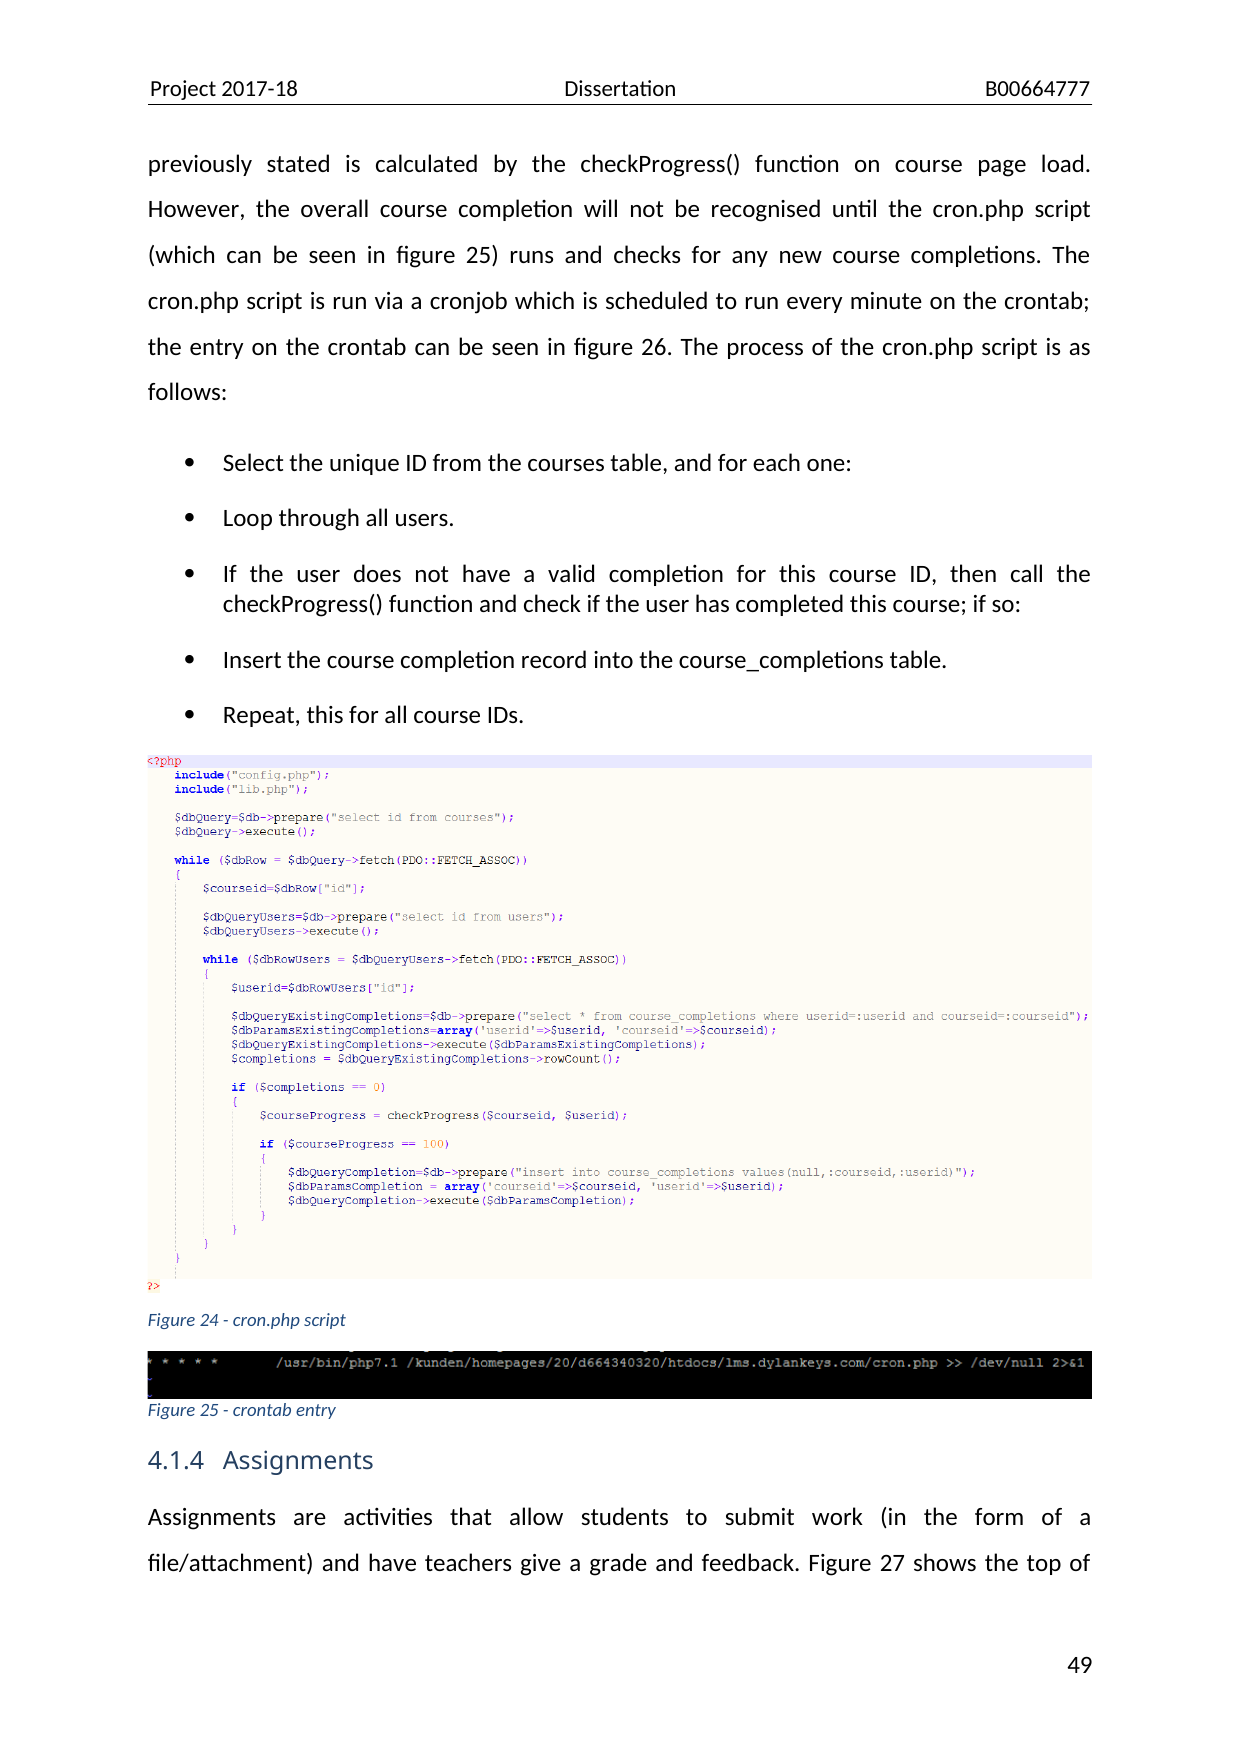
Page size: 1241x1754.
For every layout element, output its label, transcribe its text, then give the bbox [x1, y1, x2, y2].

text Select the unique ID from the courses table, and for each one: [185, 447, 1092, 478]
text Insert the course completion record into the course_completions table. [185, 644, 1092, 675]
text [148, 148, 1092, 407]
text If the user does not have a valid completion for this course ID, then call the checkProgress() function and check if the user has completed this course; if so: [185, 558, 1092, 619]
text Repeat, this for all course IDs. [185, 700, 1092, 730]
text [148, 1501, 1092, 1578]
picture [147, 1351, 1092, 1399]
text Loop through all users. [185, 503, 1092, 533]
picture [147, 755, 1092, 1293]
subtitle 4.1.4 Assignments [148, 1442, 1092, 1476]
